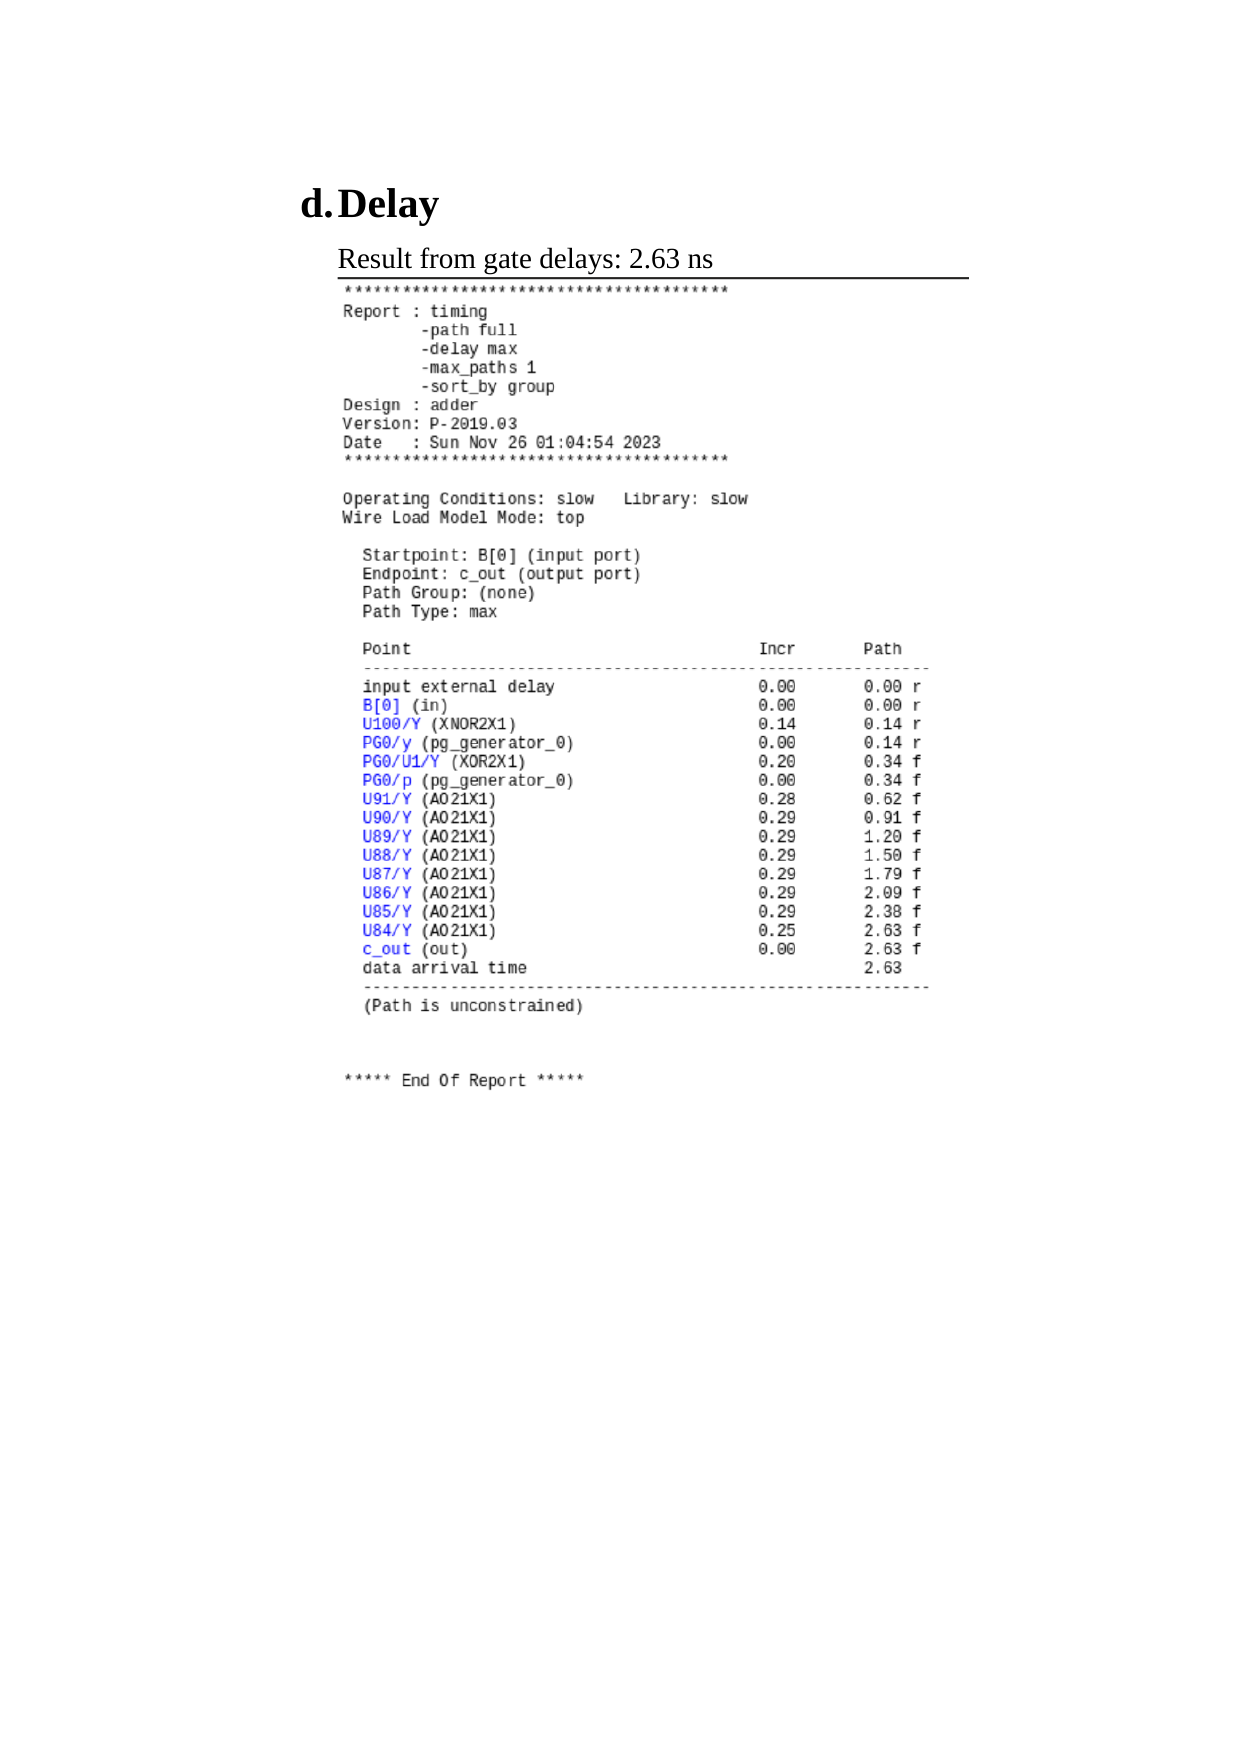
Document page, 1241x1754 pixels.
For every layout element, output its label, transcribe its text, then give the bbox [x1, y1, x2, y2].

picture [337, 277, 969, 1120]
list Delay [300, 164, 1053, 239]
list Result from gate delays: 2.63 ns [337, 239, 1053, 277]
